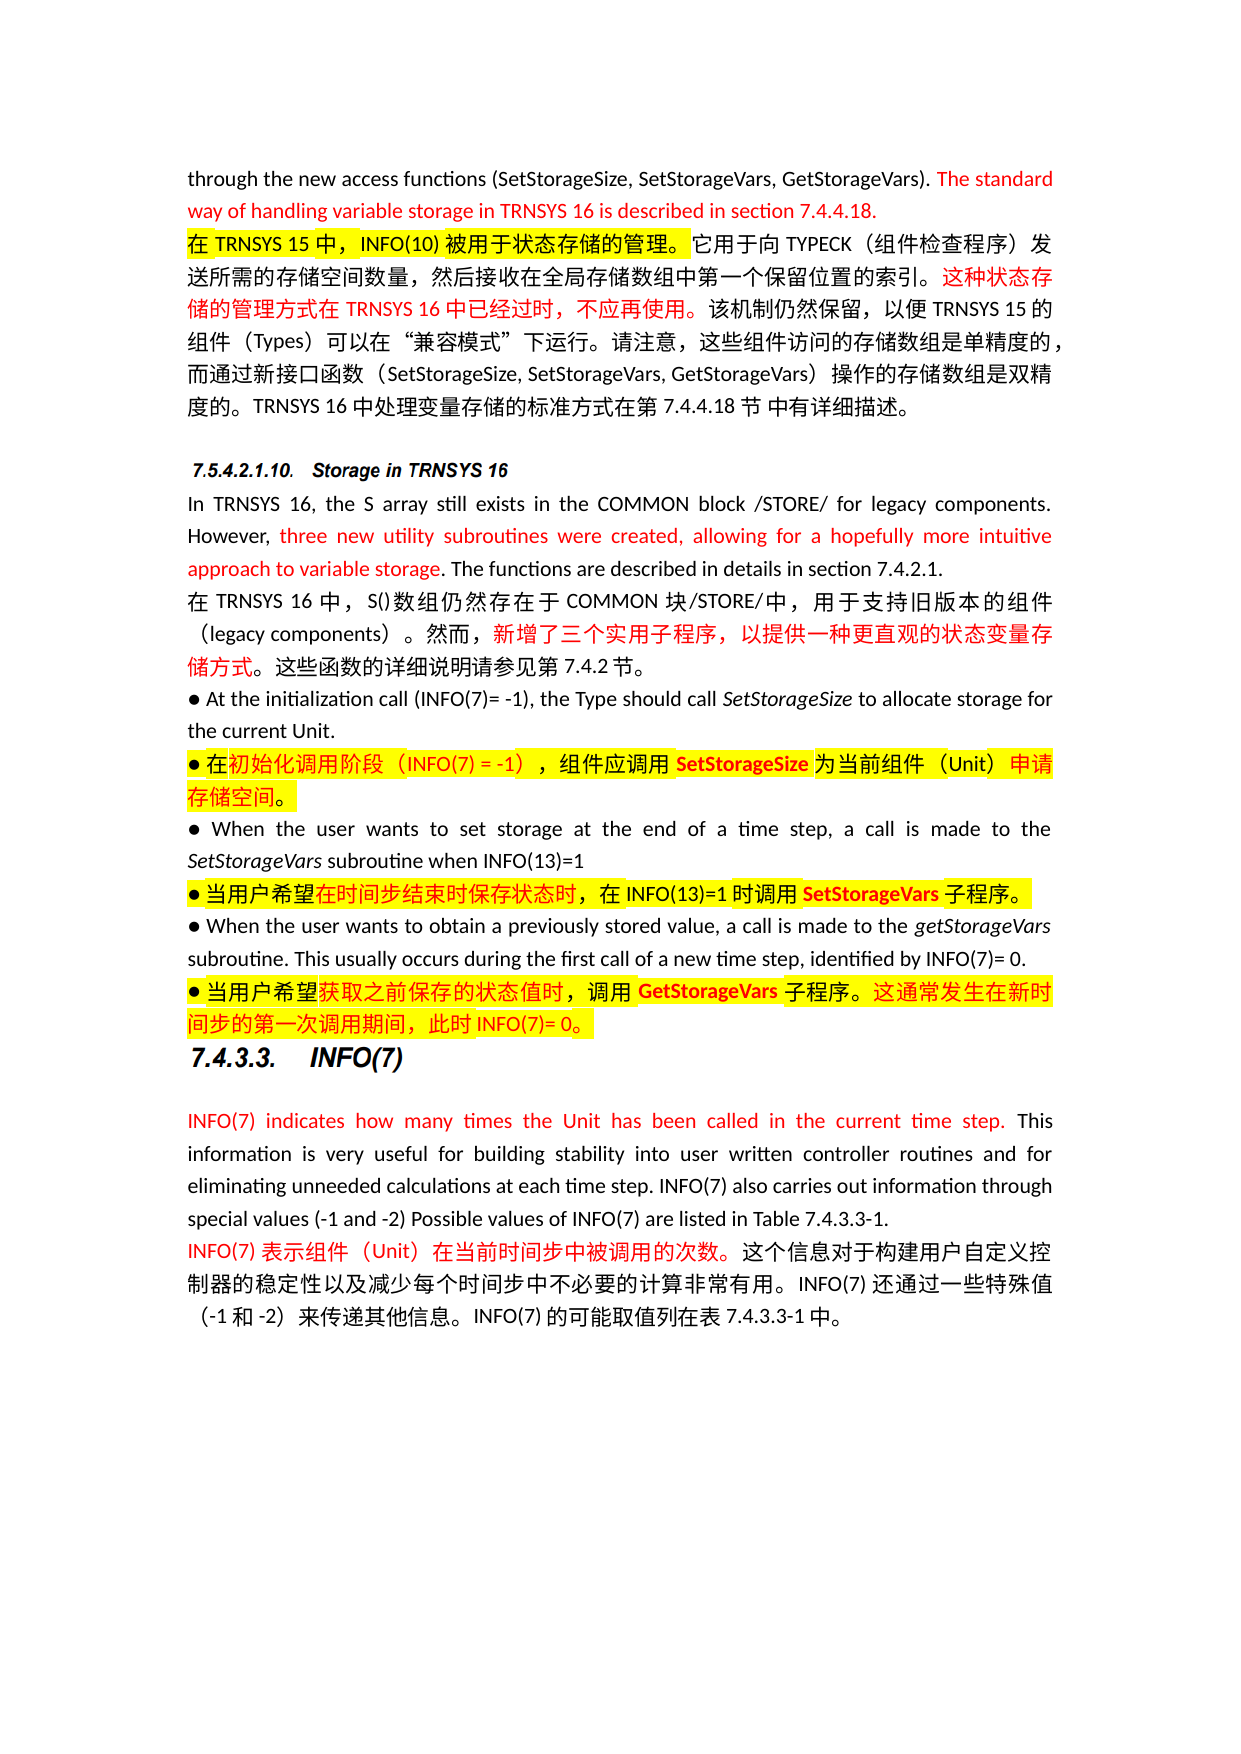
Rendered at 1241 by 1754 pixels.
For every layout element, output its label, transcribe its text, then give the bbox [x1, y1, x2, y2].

text INFO(7) indicates how many times the Unit has been called in the current time step. This information is very useful for building stability into user written controller routines and for eliminating unneeded calculations at each time step. INFO(7) also carries out information through special values (-1 and -2) Possible values of INFO(7) are listed in Table 7.4.3.3-1. [187, 1104, 1053, 1234]
text 在TRNSYS 16中，S()数组仍然存在于COMMON块/STORE/中，用于支持旧版本的组件（legacy components）。然而，新增了三个实用子程序，以提供一种更直观的状态变量存储方式。这些函数的详细说明请参见第 7.4.2节。 [187, 584, 1053, 682]
text In TRNSYS 16, the S array still exists in the COMMON block /STORE/ for legacy components. However, three new utility subroutines were created, allowing for a hopefully more intuitive approach to variable storage. The functions are described in details in section 7.4.2.1. [187, 487, 1053, 584]
picture [187, 1039, 1053, 1076]
text ● At the initialization call (INFO(7)= -1), the Type should call SetStorageSize to allocate storage for the current Unit. [187, 682, 1053, 747]
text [187, 162, 1053, 227]
text ● 当用户希望在时间步结束时保存状态时，在 INFO(13)=1 时调用 SetStorageVars 子程序。 [187, 877, 1053, 909]
text ● 在初始化调用阶段（INFO(7) = -1），组件应调用 SetStorageSize 为当前组件（Unit）申请存储空间。 [187, 747, 1053, 812]
text ● When the user wants to set storage at the end of a time step, a call is made to the SetStorageVars subroutine when INFO(13)=1 [187, 812, 1053, 877]
text ● When the user wants to obtain a previously stored value, a call is made to the getStorageVars subroutine. This usually occurs during the first call of a new time step, identified by INFO(7)= 0. [187, 909, 1053, 974]
picture [187, 454, 1053, 484]
text 在 TRNSYS 15 中，INFO(10) 被用于状态存储的管理。它用于向 TYPECK（组件检查程序）发送所需的存储空间数量，然后接收在全局存储数组中第一个保留位置的索引。这种状态存储的管理方式在 TRNSYS 16 中已经过时，不应再使用。该机制仍然保留，以便TRNSYS 15的组件（Types）可以在“兼容模式”下运行。请注意，这些组件访问的存储数组是单精度的，而通过新接口函数（SetStorageSize, SetStorageVars, GetStorageVars）操作的存储数组是双精度的。TRNSYS 16 中处理变量存储的标准方式在第 7.4.4.18 节 中有详细描述。 [187, 227, 1053, 422]
text ● 当用户希望获取之前保存的状态值时，调用 GetStorageVars 子程序。这通常发生在新时间步的第一次调用期间，此时 INFO(7)= 0。 [187, 974, 1053, 1039]
text INFO(7) 表示组件（Unit）在当前时间步中被调用的次数。这个信息对于构建用户自定义控制器的稳定性以及减少每个时间步中不必要的计算非常有用。INFO(7) 还通过一些特殊值（-1 和 -2）来传递其他信息。INFO(7) 的可能取值列在表7.4.3.3-1 中。 [187, 1234, 1053, 1332]
